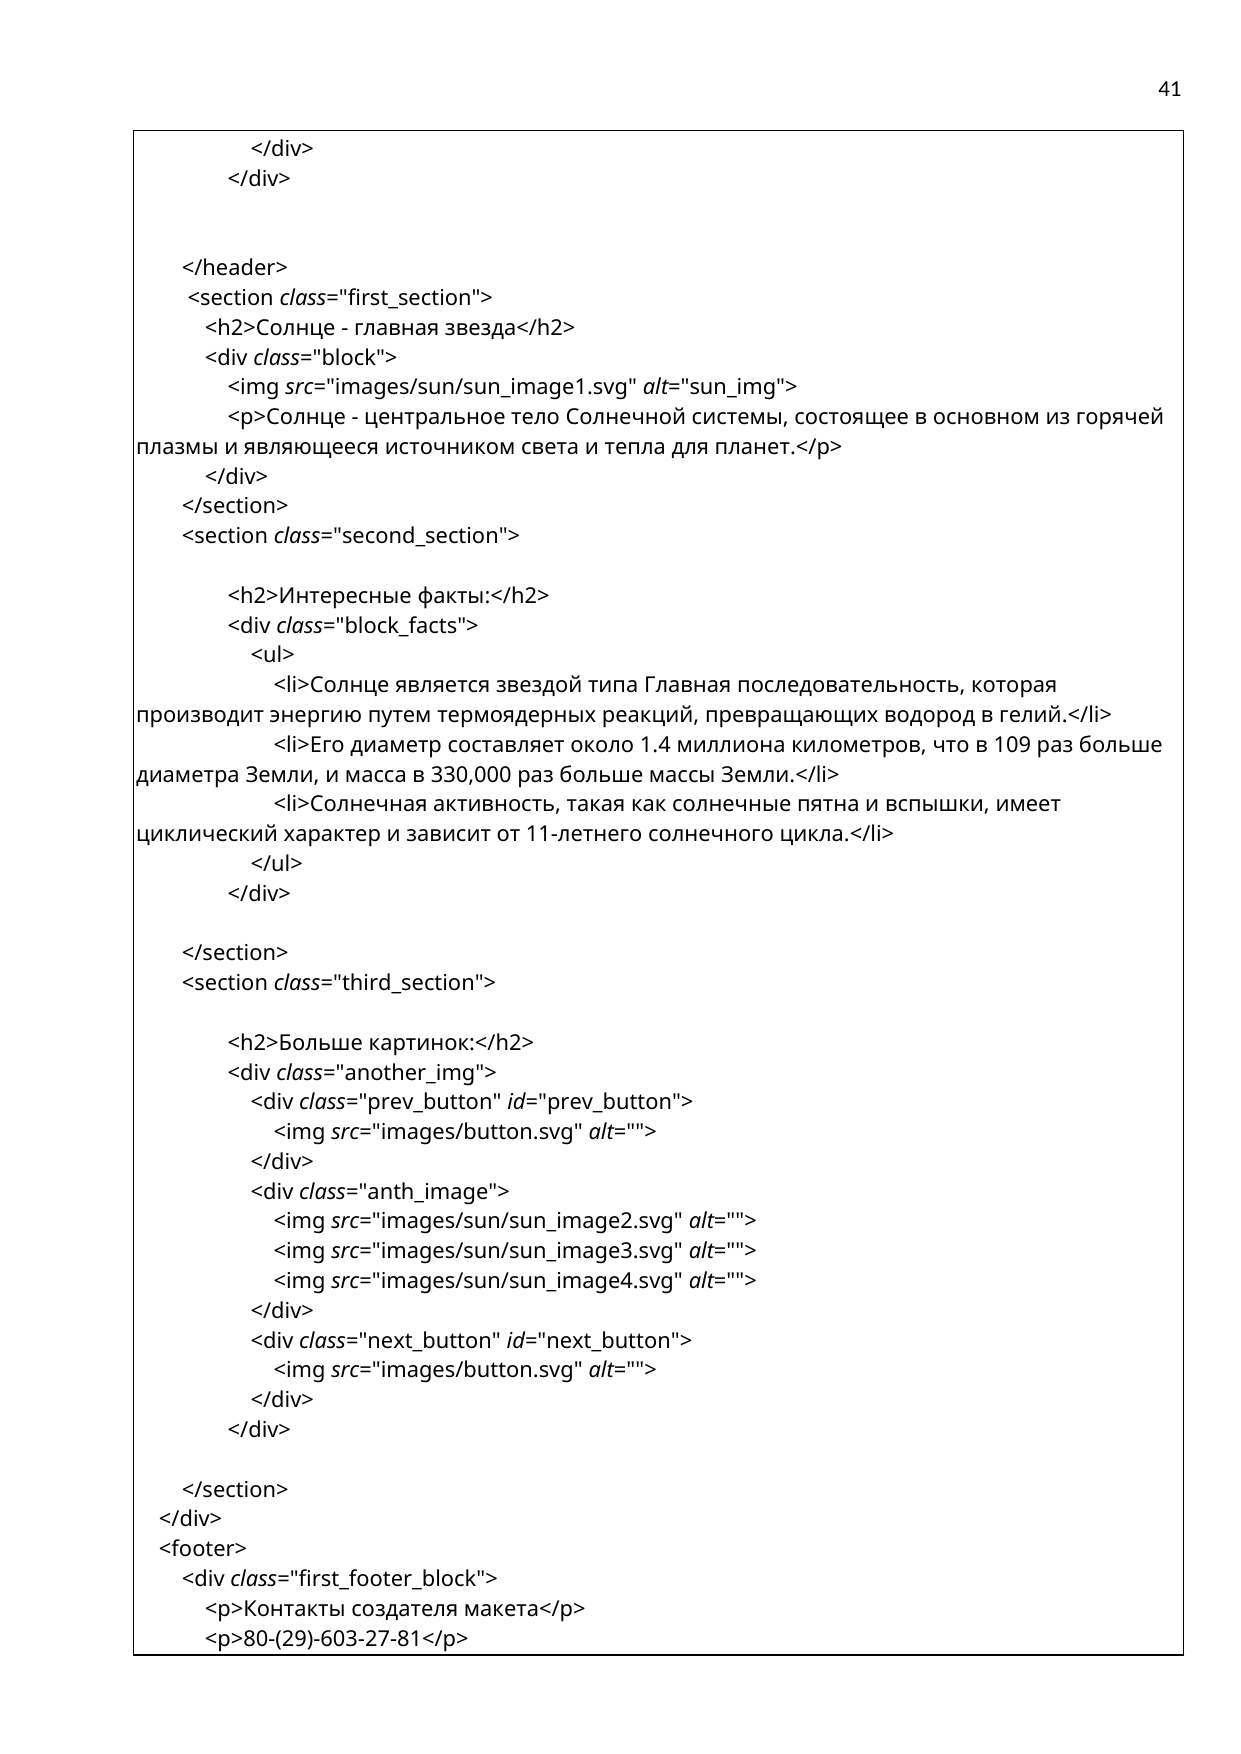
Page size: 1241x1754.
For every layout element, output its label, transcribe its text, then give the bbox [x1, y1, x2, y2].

text </div> [136, 1295, 1181, 1325]
text <div class="first_footer_block"> [136, 1563, 1181, 1593]
text <div class="block_facts"> [136, 610, 1181, 639]
text <div class="prev_button" id="prev_button"> [136, 1086, 1181, 1116]
text <div class="next_button" id="next_button"> [136, 1325, 1181, 1354]
text <img src="images/button.svg" alt=""> [136, 1116, 1181, 1146]
text <section class="second_section"> [136, 520, 1181, 550]
text <img src="images/sun/sun_image1.svg" alt="sun_img"> [136, 371, 1181, 401]
text </div> [136, 878, 1181, 908]
text <div class="anth_image"> [136, 1176, 1181, 1206]
text </ul> [136, 848, 1181, 878]
text <div class="another_img"> [136, 1057, 1181, 1086]
text <h2>Солнце - главная звезда</h2> [136, 312, 1181, 342]
text <section class="third_section"> [136, 967, 1181, 997]
text </header> [136, 252, 1181, 282]
text <p>80-(29)-603-27-81</p> [134, 1619, 1183, 1654]
text <ul> [136, 639, 1181, 669]
text <img src="images/button.svg" alt=""> [136, 1354, 1181, 1384]
text </section> [136, 491, 1181, 520]
text </div> [134, 131, 1183, 163]
text </div> [136, 163, 1181, 193]
text <img src="images/sun/sun_image4.svg" alt=""> [136, 1265, 1181, 1295]
text <div class="block"> [136, 342, 1181, 371]
text <h2>Интересные факты:</h2> [136, 580, 1181, 610]
text <h2>Больше картинок:</h2> [136, 1027, 1181, 1057]
text </section> [136, 937, 1181, 967]
text <li>Его диаметр составляет около 1.4 миллиона километров, что в 109 раз больше диаметра Земли, и масса в 330,000 раз больше массы Земли.</li> [136, 729, 1181, 788]
text <section class="first_section"> [136, 282, 1181, 312]
text </div> [136, 1503, 1181, 1533]
text <li>Солнечная активность, такая как солнечные пятна и вспышки, имеет циклический характер и зависит от 11-летнего солнечного цикла.</li> [136, 788, 1181, 848]
text <footer> [136, 1533, 1181, 1563]
text </div> [136, 1414, 1181, 1444]
text </div> [136, 1384, 1181, 1414]
text </div> [136, 461, 1181, 491]
text </section> [136, 1474, 1181, 1503]
text <li>Солнце является звездой типа Главная последовательность, которая производит энергию путем термоядерных реакций, превращающих водород в гелий.</li> [136, 669, 1181, 729]
text <p>Контакты создателя макета</p> [136, 1593, 1181, 1619]
text <p>Солнце - центральное тело Солнечной системы, состоящее в основном из горячей плазмы и являющееся источником света и тепла для планет.</p> [136, 401, 1181, 461]
text <img src="images/sun/sun_image3.svg" alt=""> [136, 1235, 1181, 1265]
text </div> [136, 1146, 1181, 1176]
text <img src="images/sun/sun_image2.svg" alt=""> [136, 1206, 1181, 1235]
